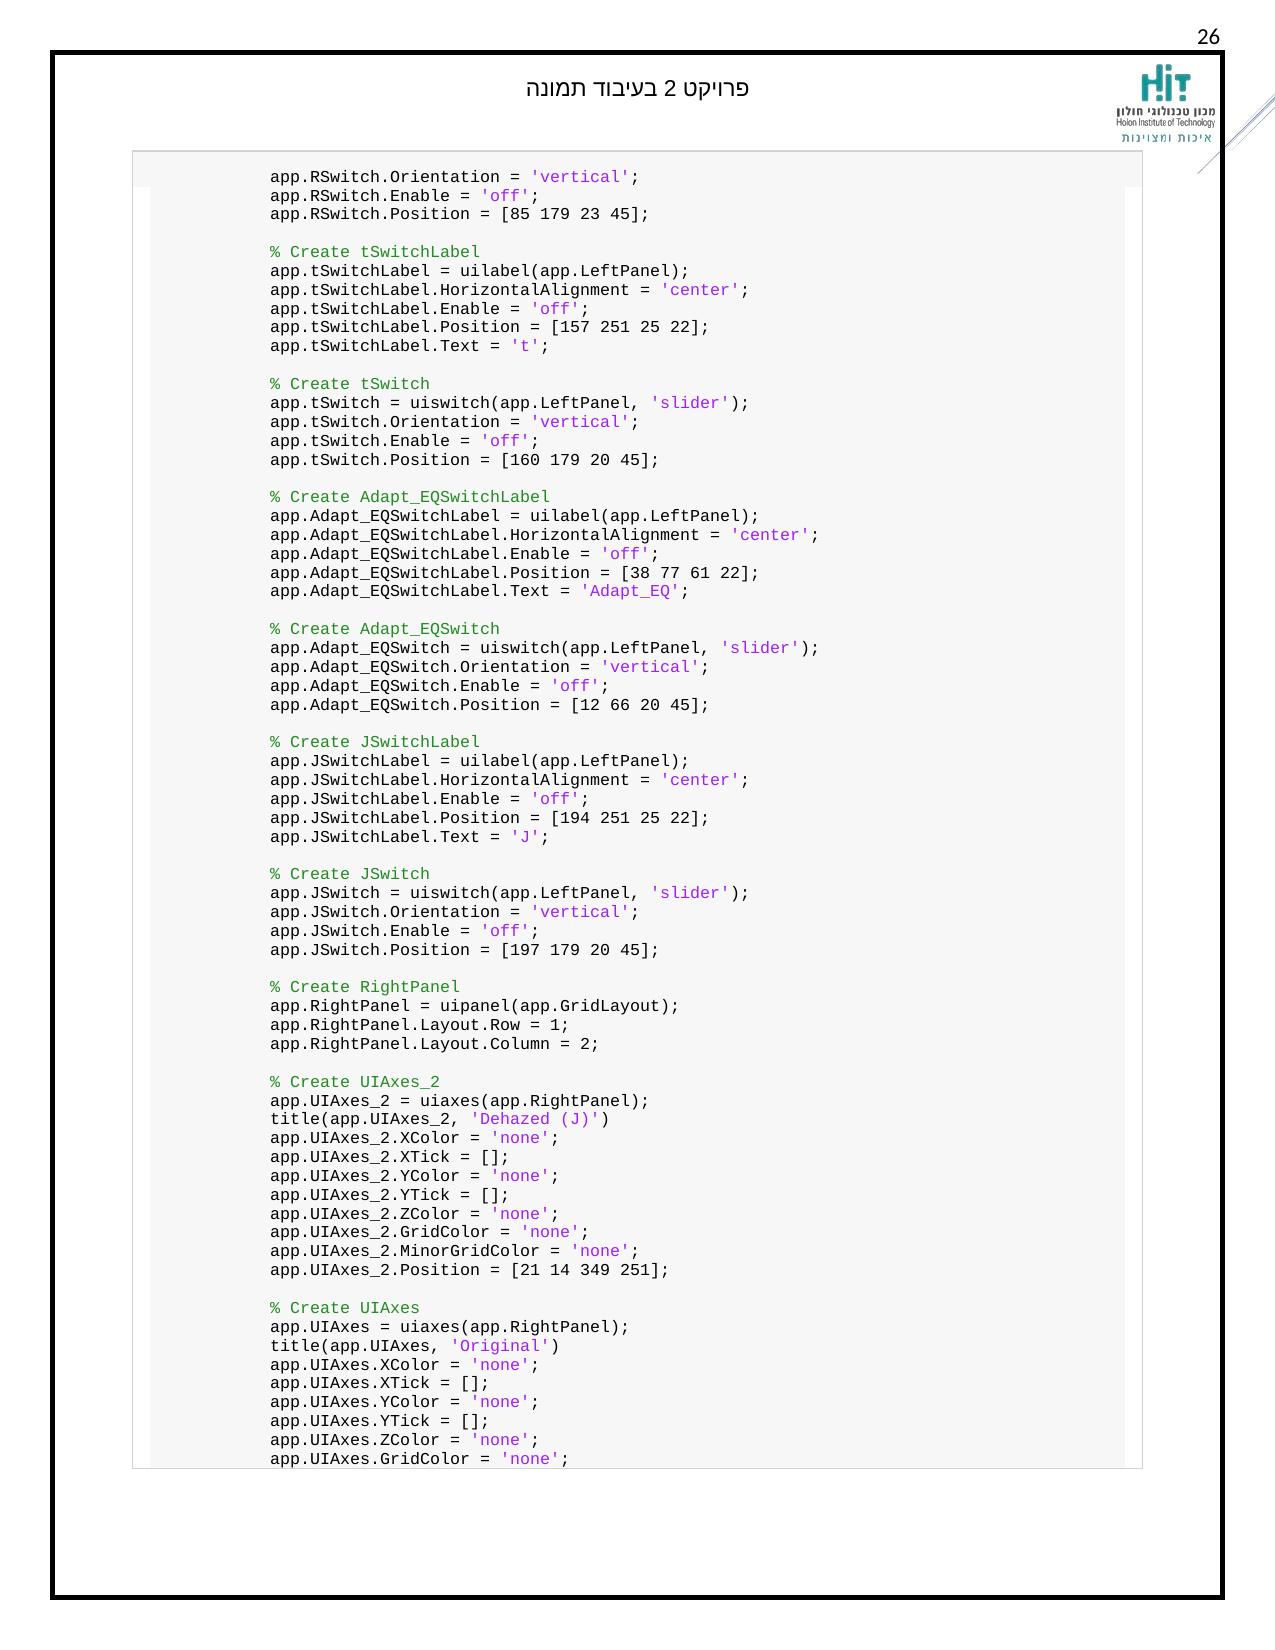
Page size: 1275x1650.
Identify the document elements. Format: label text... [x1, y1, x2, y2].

text app.Adapt_EQSwitch.Orientation = 'vertical'; [150, 658, 1125, 677]
text app.tSwitch.Position = [160 179 20 45]; [150, 451, 1125, 470]
text app.tSwitchLabel.HorizontalAlignment = 'center'; [150, 281, 1125, 300]
text app.tSwitchLabel.Enable = 'off'; [150, 300, 1125, 319]
text app.JSwitch.Position = [197 179 20 45]; [150, 941, 1125, 960]
text app.UIAxes_2.MinorGridColor = 'none'; [150, 1243, 1125, 1262]
text app.UIAxes.YColor = 'none'; [150, 1394, 1125, 1413]
text app.UIAxes_2.XTick = []; [150, 1149, 1125, 1167]
text title(app.UIAxes, 'Original') [150, 1337, 1125, 1356]
text app.Adapt_EQSwitch.Position = [12 66 20 45]; [150, 696, 1125, 715]
text app.Adapt_EQSwitchLabel.Enable = 'off'; [150, 545, 1125, 564]
text app.RSwitch.Orientation = 'vertical'; [133, 152, 1142, 187]
text % Create Adapt_EQSwitchLabel [150, 489, 1125, 508]
text app.JSwitch.Orientation = 'vertical'; [150, 903, 1125, 922]
text app.RightPanel.Layout.Column = 2; [150, 1036, 1125, 1054]
text app.JSwitchLabel = uilabel(app.LeftPanel); [150, 753, 1125, 772]
text app.Adapt_EQSwitch = uiswitch(app.LeftPanel, 'slider'); [150, 639, 1125, 658]
text % Create RightPanel [150, 979, 1125, 998]
text app.JSwitch.Enable = 'off'; [150, 922, 1125, 941]
text app.UIAxes_2.YTick = []; [150, 1186, 1125, 1205]
text % Create UIAxes [150, 1299, 1125, 1318]
text app.UIAxes_2.ZColor = 'none'; [150, 1205, 1125, 1224]
text app.JSwitch = uiswitch(app.LeftPanel, 'slider'); [150, 885, 1125, 903]
text app.UIAxes_2.Position = [21 14 349 251]; [150, 1262, 1125, 1281]
text app.Adapt_EQSwitchLabel.HorizontalAlignment = 'center'; [150, 526, 1125, 545]
text app.UIAxes.XColor = 'none'; [150, 1356, 1125, 1375]
text app.tSwitch.Enable = 'off'; [150, 432, 1125, 451]
text app.UIAxes.GridColor = 'none'; [150, 1450, 1125, 1468]
text app.RightPanel = uipanel(app.GridLayout); [150, 998, 1125, 1017]
text app.JSwitchLabel.HorizontalAlignment = 'center'; [150, 772, 1125, 790]
text app.UIAxes = uiaxes(app.RightPanel); [150, 1318, 1125, 1337]
text app.Adapt_EQSwitchLabel.Position = [38 77 61 22]; [150, 564, 1125, 583]
text app.Adapt_EQSwitchLabel = uilabel(app.LeftPanel); [150, 508, 1125, 526]
text app.UIAxes_2.GridColor = 'none'; [150, 1224, 1125, 1243]
text % Create JSwitchLabel [150, 734, 1125, 753]
text app.JSwitchLabel.Enable = 'off'; [150, 790, 1125, 809]
text % Create JSwitch [150, 866, 1125, 885]
text % Create UIAxes_2 [150, 1073, 1125, 1092]
picture [1111, 55, 1220, 148]
text app.UIAxes.ZColor = 'none'; [150, 1431, 1125, 1450]
text % Create tSwitch [150, 376, 1125, 394]
text app.RSwitch.Enable = 'off'; [150, 187, 1125, 206]
text app.tSwitchLabel = uilabel(app.LeftPanel); [150, 262, 1125, 281]
text app.Adapt_EQSwitchLabel.Text = 'Adapt_EQ'; [150, 583, 1125, 602]
text app.JSwitchLabel.Text = 'J'; [150, 828, 1125, 847]
text app.tSwitchLabel.Position = [157 251 25 22]; [150, 319, 1125, 338]
text app.UIAxes_2.YColor = 'none'; [150, 1167, 1125, 1186]
text title(app.UIAxes_2, 'Dehazed (J)') [150, 1111, 1125, 1130]
text % Create tSwitchLabel [150, 244, 1125, 262]
text app.UIAxes.XTick = []; [150, 1375, 1125, 1394]
text app.RSwitch.Position = [85 179 23 45]; [150, 206, 1125, 225]
text app.UIAxes.YTick = []; [150, 1413, 1125, 1431]
text app.tSwitch.Orientation = 'vertical'; [150, 413, 1125, 432]
text app.tSwitch = uiswitch(app.LeftPanel, 'slider'); [150, 394, 1125, 413]
text app.JSwitchLabel.Position = [194 251 25 22]; [150, 809, 1125, 828]
text % Create Adapt_EQSwitch [150, 621, 1125, 639]
text app.RightPanel.Layout.Row = 1; [150, 1017, 1125, 1036]
text app.UIAxes_2 = uiaxes(app.RightPanel); [150, 1092, 1125, 1111]
text app.tSwitchLabel.Text = 't'; [150, 338, 1125, 357]
text app.Adapt_EQSwitch.Enable = 'off'; [150, 677, 1125, 696]
text app.UIAxes_2.XColor = 'none'; [150, 1130, 1125, 1149]
